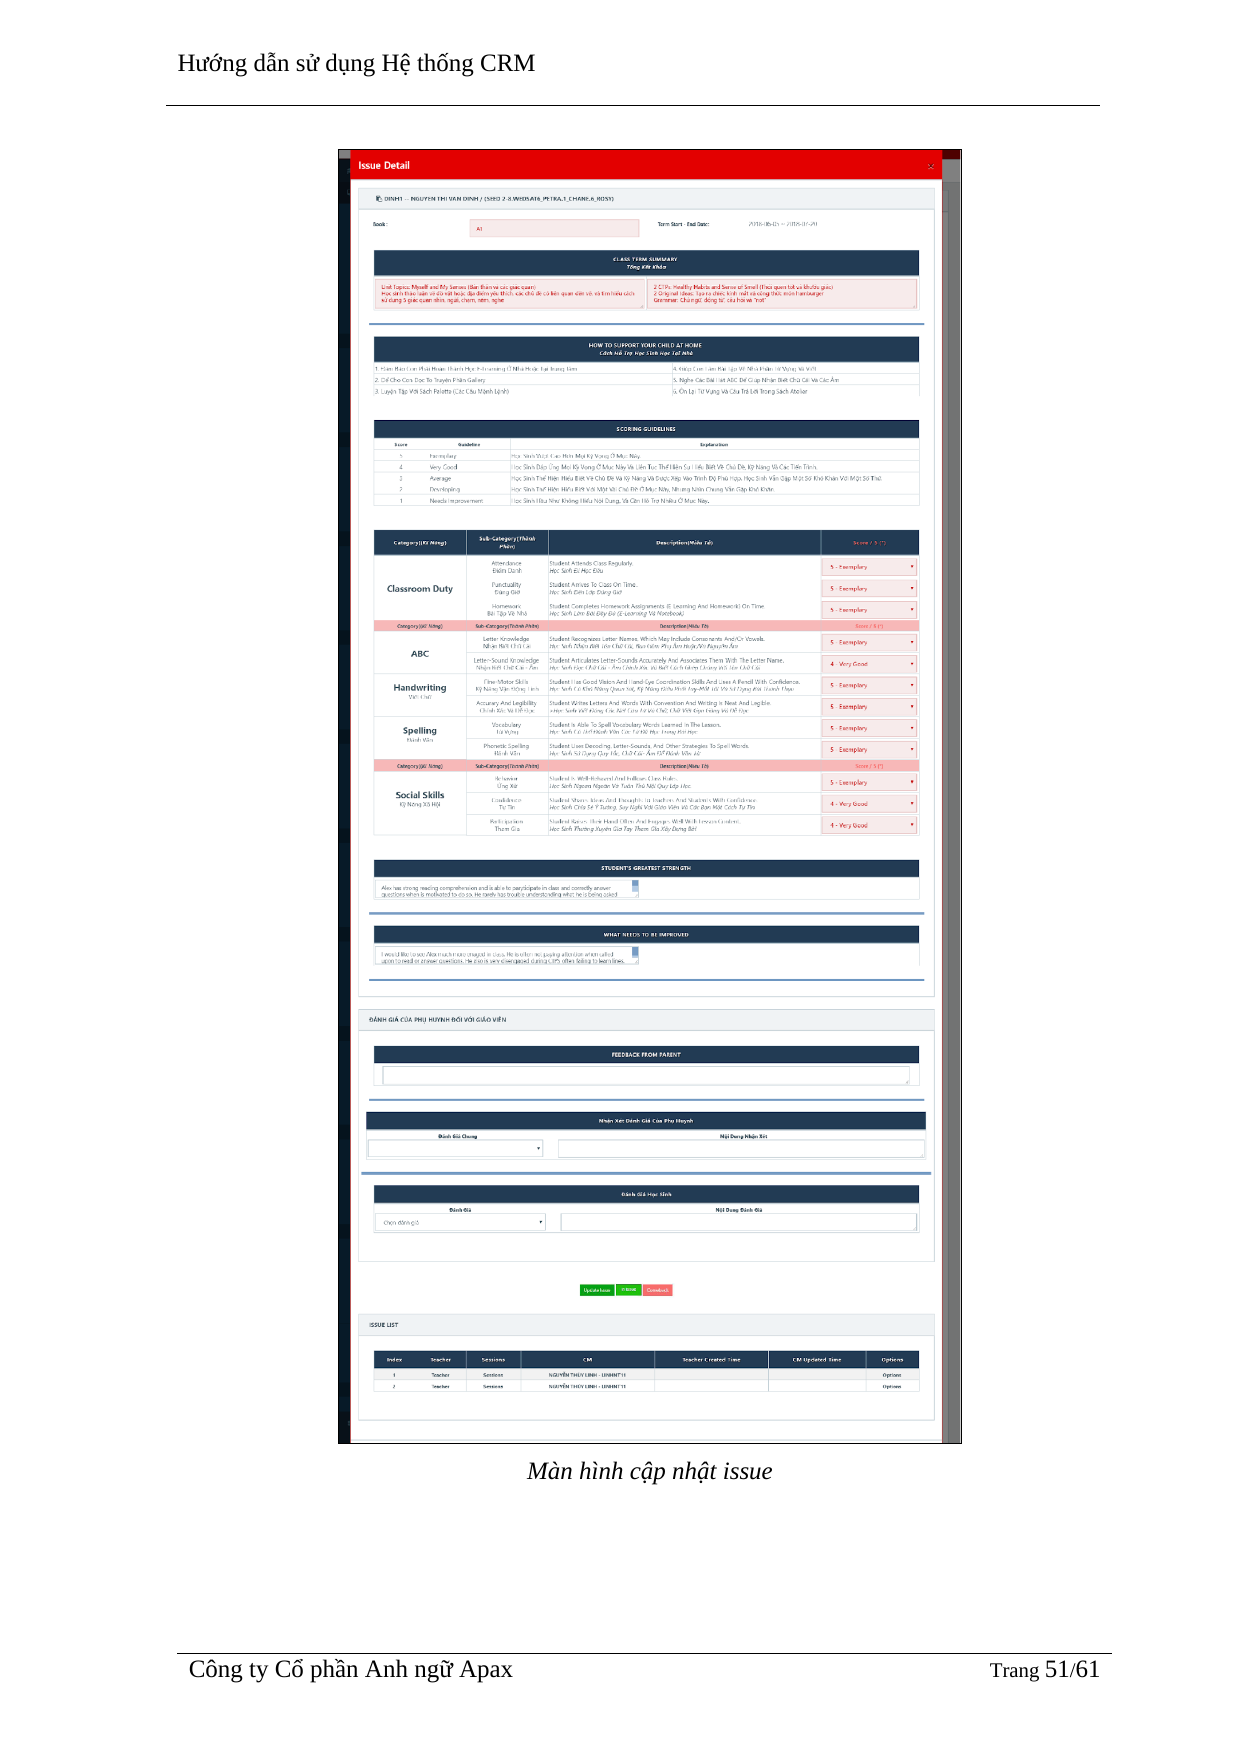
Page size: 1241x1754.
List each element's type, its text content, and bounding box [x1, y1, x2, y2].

picture [339, 150, 961, 1443]
text Màn hình cập nhật issue [177, 1456, 1122, 1485]
